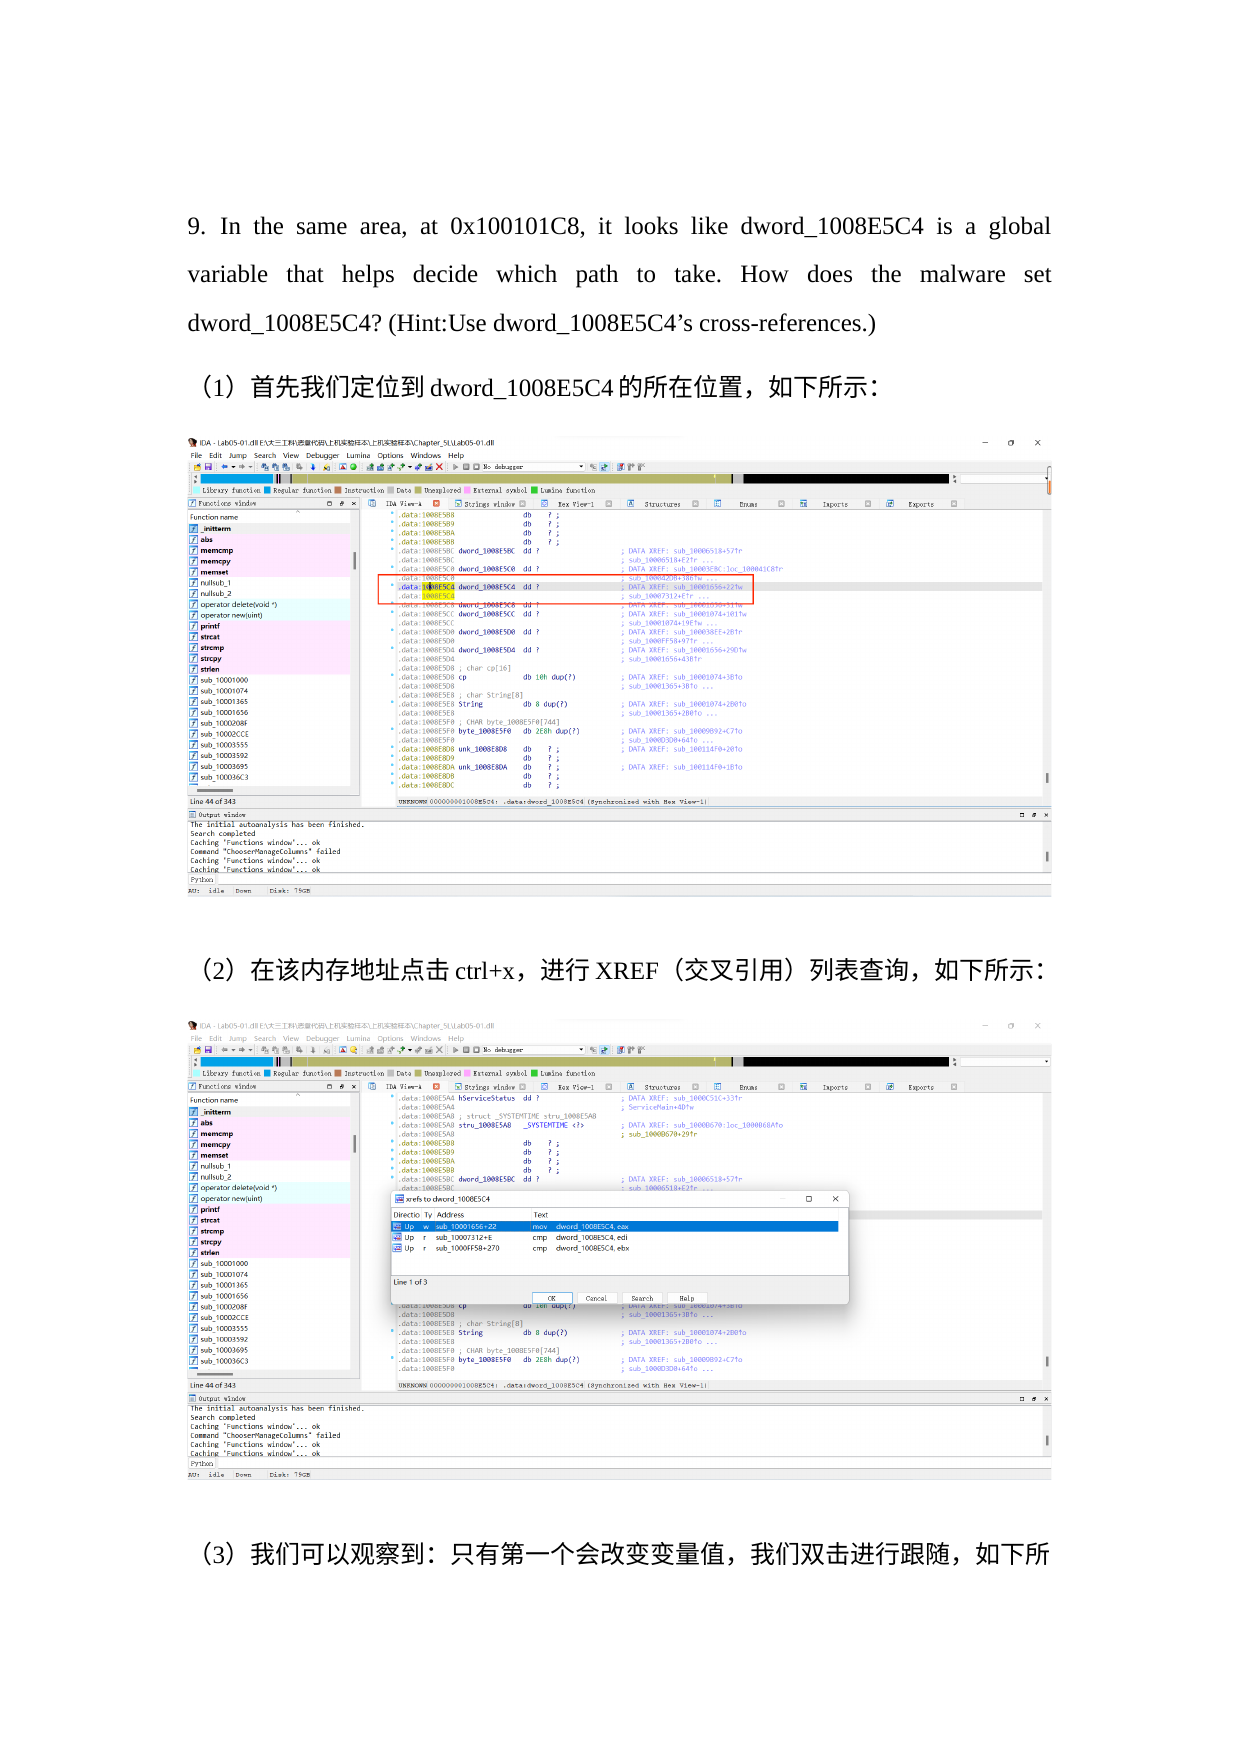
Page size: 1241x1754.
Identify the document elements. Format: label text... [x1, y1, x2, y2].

picture [187, 436, 1052, 897]
list 在该内存地址点击ctrl+x，进行XREF（交叉引用）列表查询，如下所示： [187, 936, 1053, 1001]
picture [187, 1019, 1052, 1480]
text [187, 1520, 1053, 1585]
list In the same area, at 0x100101C8, it looks like dword_1008E5C4 is a global variable that helps decide which path to take. How does the malware set dword_1008E5C4? (Hint:Use dword_1008E5C4’s cross-references.) [187, 209, 1053, 339]
list 首先我们定位到dword_1008E5C4的所在位置，如下所示： [187, 353, 1053, 418]
